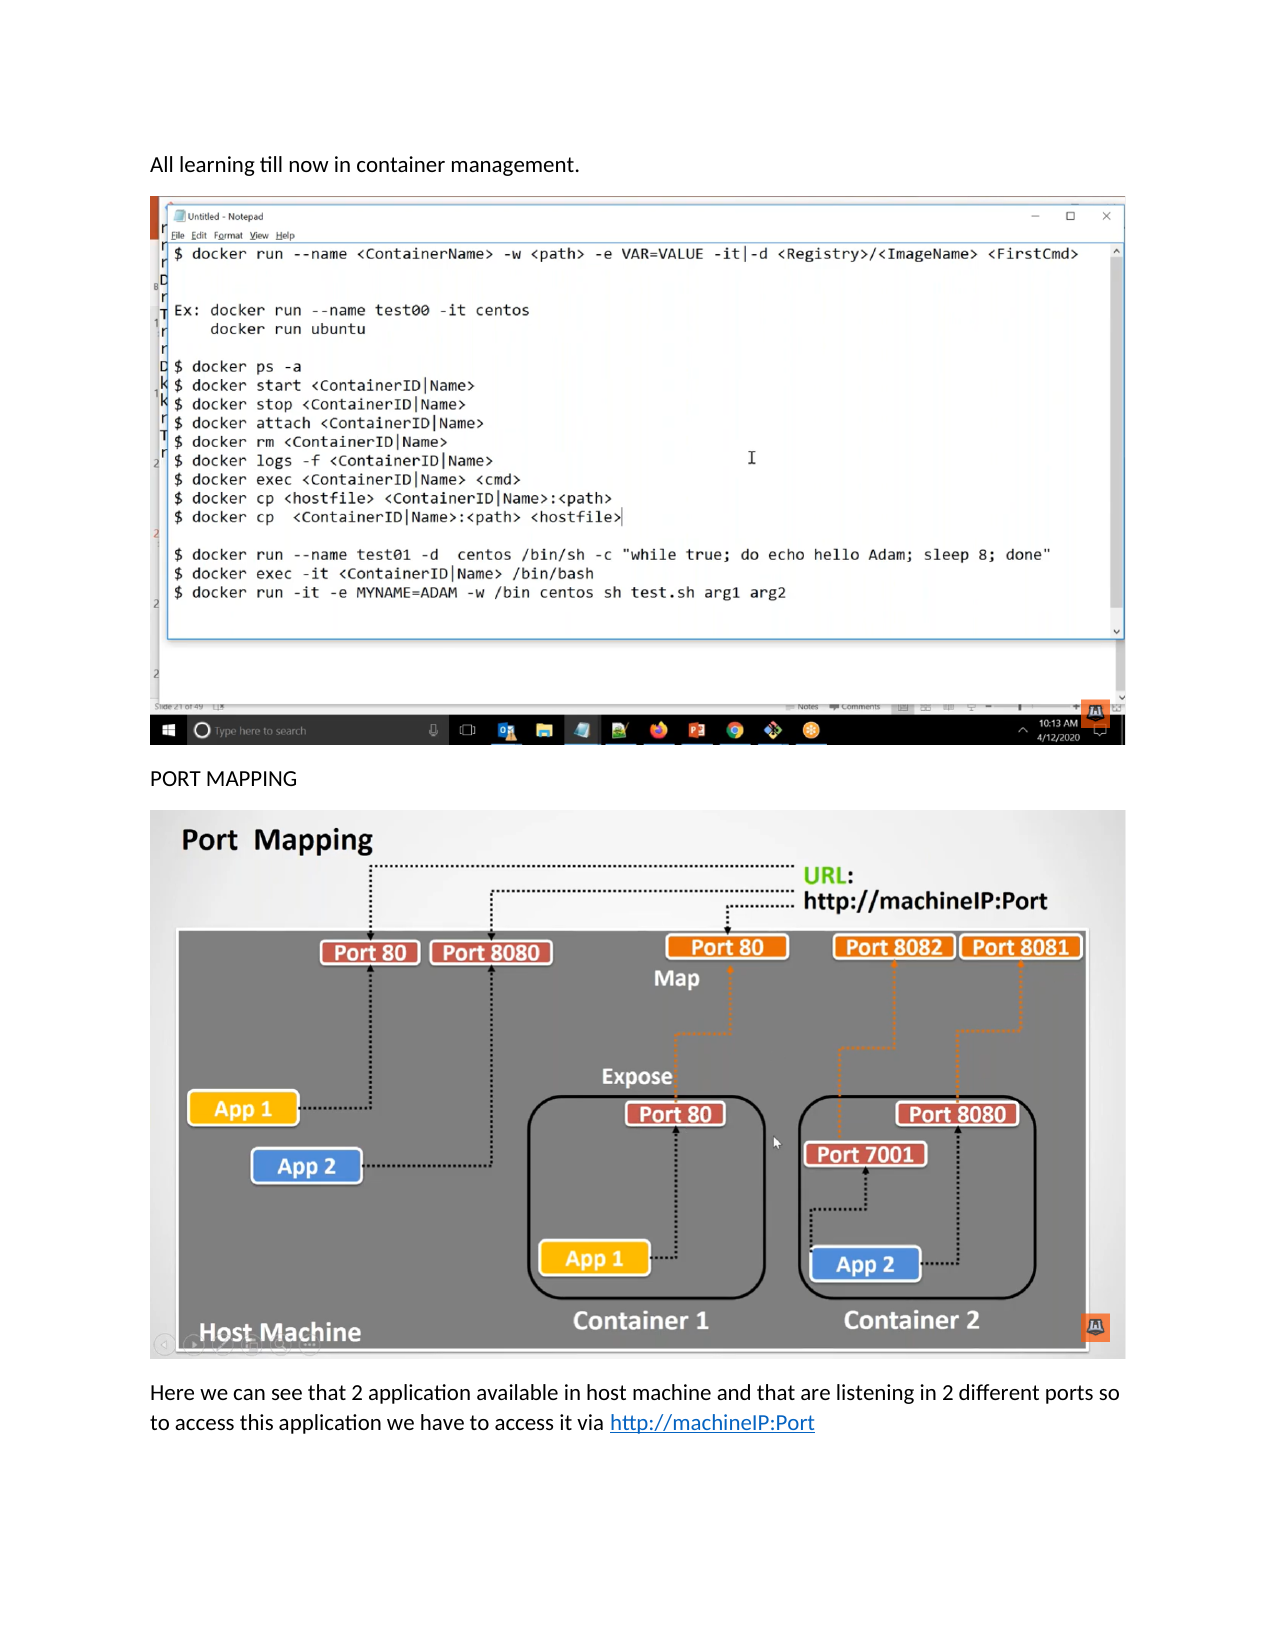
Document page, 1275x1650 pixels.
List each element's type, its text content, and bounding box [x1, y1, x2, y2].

picture [150, 810, 1125, 1359]
text Here we can see that 2 application available in host machine and that are listening in 2 different ports so to access this application we have to access it via http://machineIP:Port [150, 1378, 1125, 1436]
text All learning till now in container management. [150, 150, 1125, 178]
text PORT MAPPING [150, 764, 1125, 792]
picture [150, 196, 1125, 745]
